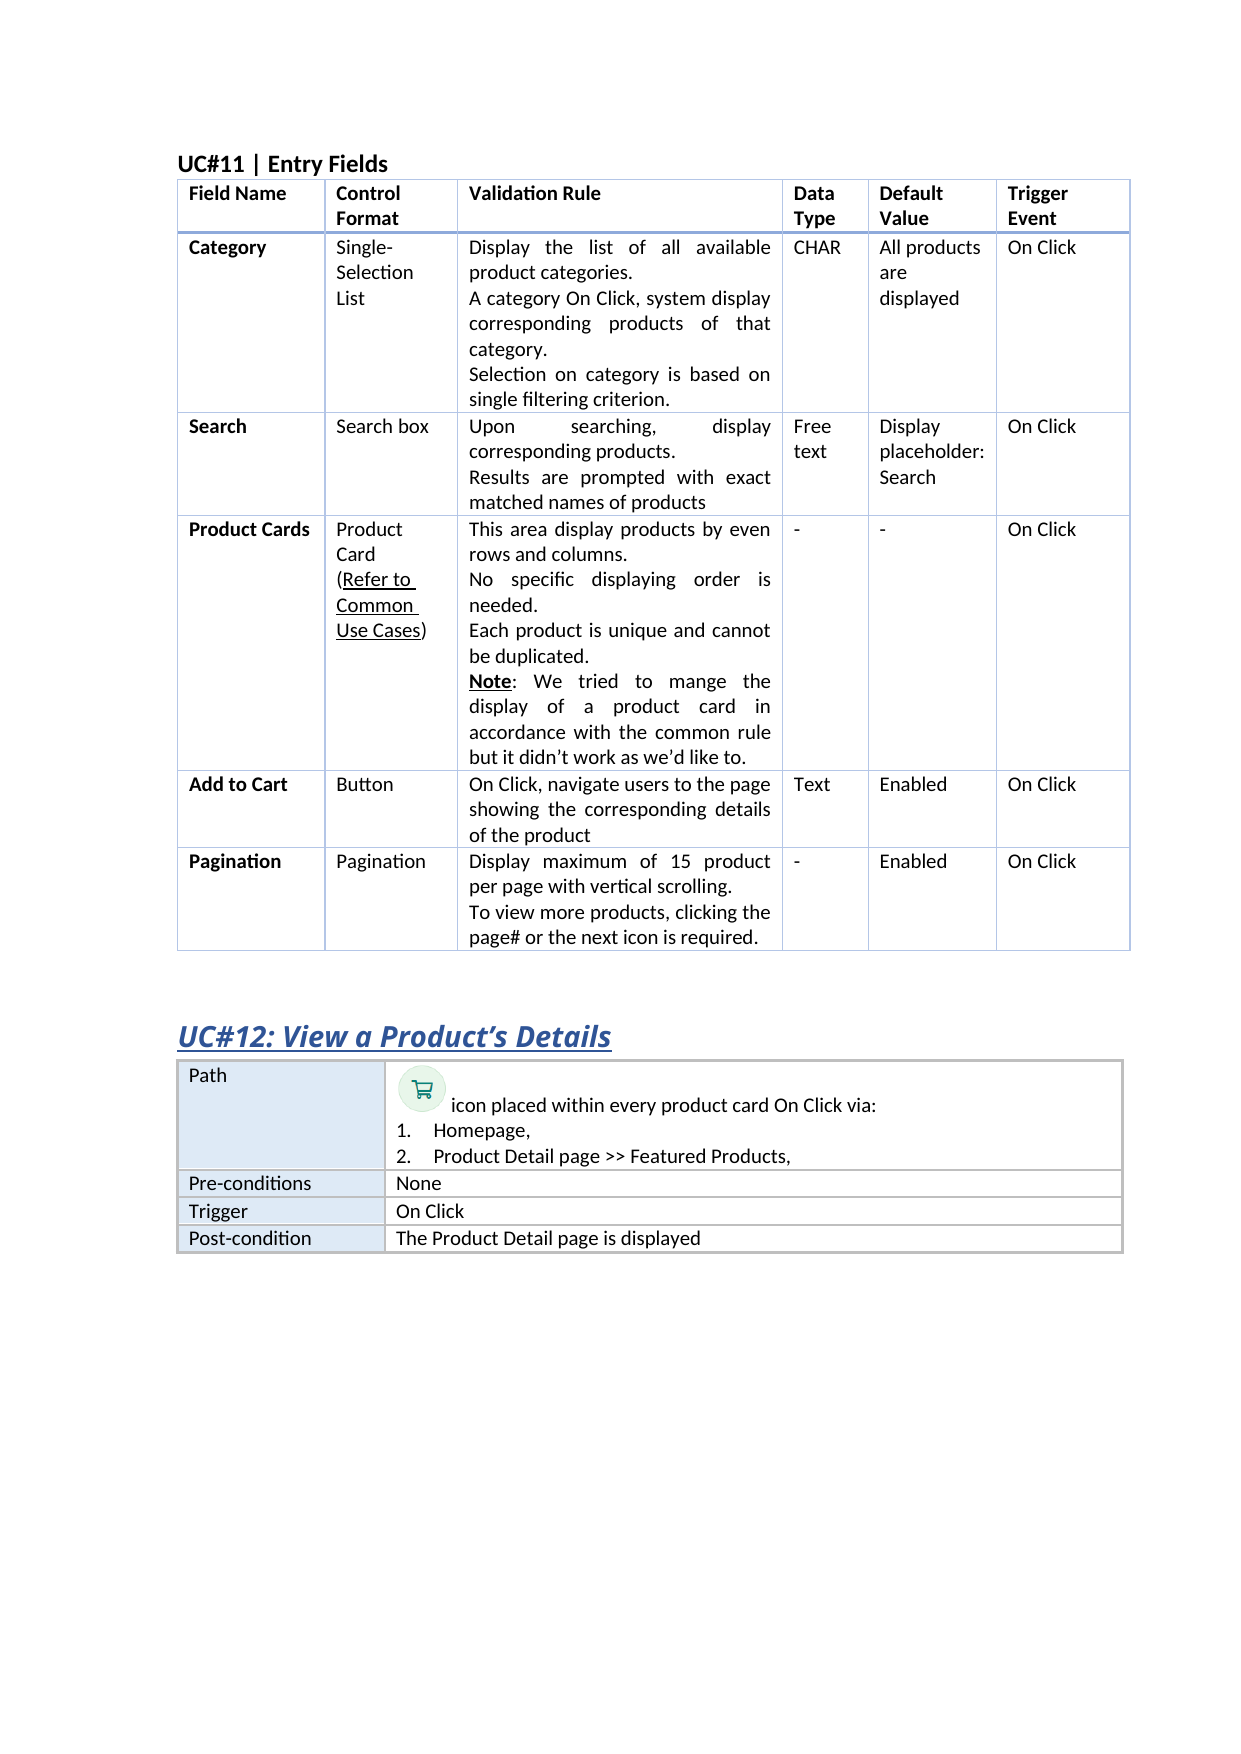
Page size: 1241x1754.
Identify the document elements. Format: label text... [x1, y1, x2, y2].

table_cell On Click [997, 516, 1129, 770]
table_cell Free text [783, 413, 868, 515]
table_cell Search box [326, 413, 457, 515]
table_cell Add to Cart [178, 771, 324, 847]
table_cell None [386, 1171, 1121, 1196]
table_cell On Click [386, 1198, 1121, 1223]
table_cell - [869, 516, 996, 770]
table_cell On Click [997, 771, 1129, 847]
table_header Control Format [326, 180, 457, 231]
text UC#11 | Entry Fields [177, 149, 1122, 179]
table_cell - [783, 516, 868, 770]
table_cell On Click [997, 234, 1129, 412]
table_header Field Name [178, 180, 324, 231]
table_cell Upon searching, display corresponding products. Results are prompted with exact matched names of products [458, 413, 782, 515]
table_cell Enabled [869, 848, 996, 950]
table_cell Pagination [178, 848, 324, 950]
table_header icon placed within every product card On Click via: Homepage, Product Detail page >> Featured Products, [386, 1062, 1121, 1168]
table_header Default Value [869, 180, 996, 231]
table_cell Pre-conditions [179, 1171, 384, 1196]
table_cell Button [326, 771, 457, 847]
table_cell Display maximum of 15 product per page with vertical scrolling. To view more products, clicking the page# or the next icon is required. [458, 848, 782, 950]
table_cell Product Card (Refer to Common Use Cases) [326, 516, 457, 770]
table_cell On Click, navigate users to the page showing the corresponding details of the product [458, 771, 782, 847]
table_cell Post-condition [179, 1226, 384, 1251]
table_cell CHAR [783, 234, 868, 412]
table_cell Category [178, 234, 324, 412]
table_header Validation Rule [458, 180, 782, 231]
table_header Data Type [783, 180, 868, 231]
table_cell Single-Selection List [326, 234, 457, 412]
table_cell Trigger [179, 1198, 384, 1223]
table_cell Text [783, 771, 868, 847]
table_cell On Click [997, 848, 1129, 950]
table_cell Display placeholder: Search [869, 413, 996, 515]
table_cell Pagination [326, 848, 457, 950]
table_cell Enabled [869, 771, 996, 847]
table_cell Search [178, 413, 324, 515]
table_cell The Product Detail page is displayed [386, 1226, 1121, 1251]
table_header Trigger Event [997, 180, 1129, 231]
table_cell Display the list of all available product categories. A category On Click, system display corresponding products of that category. Selection on category is based on single filtering criterion. [458, 234, 782, 412]
table_cell This area display products by even rows and columns. No specific displaying order is needed. Each product is unique and cannot be duplicated. Note: We tried to mange the display of a product card in accordance with the common rule but it didn’t work as we’d like to. [458, 516, 782, 770]
picture [395, 1062, 447, 1113]
table_cell - [783, 848, 868, 950]
table_cell On Click [997, 413, 1129, 515]
table_cell All products are displayed [869, 234, 996, 412]
table_cell Product Cards [178, 516, 324, 770]
table_header Path [179, 1062, 384, 1168]
subtitle UC#12: View a Product’s Details [177, 1016, 1122, 1056]
